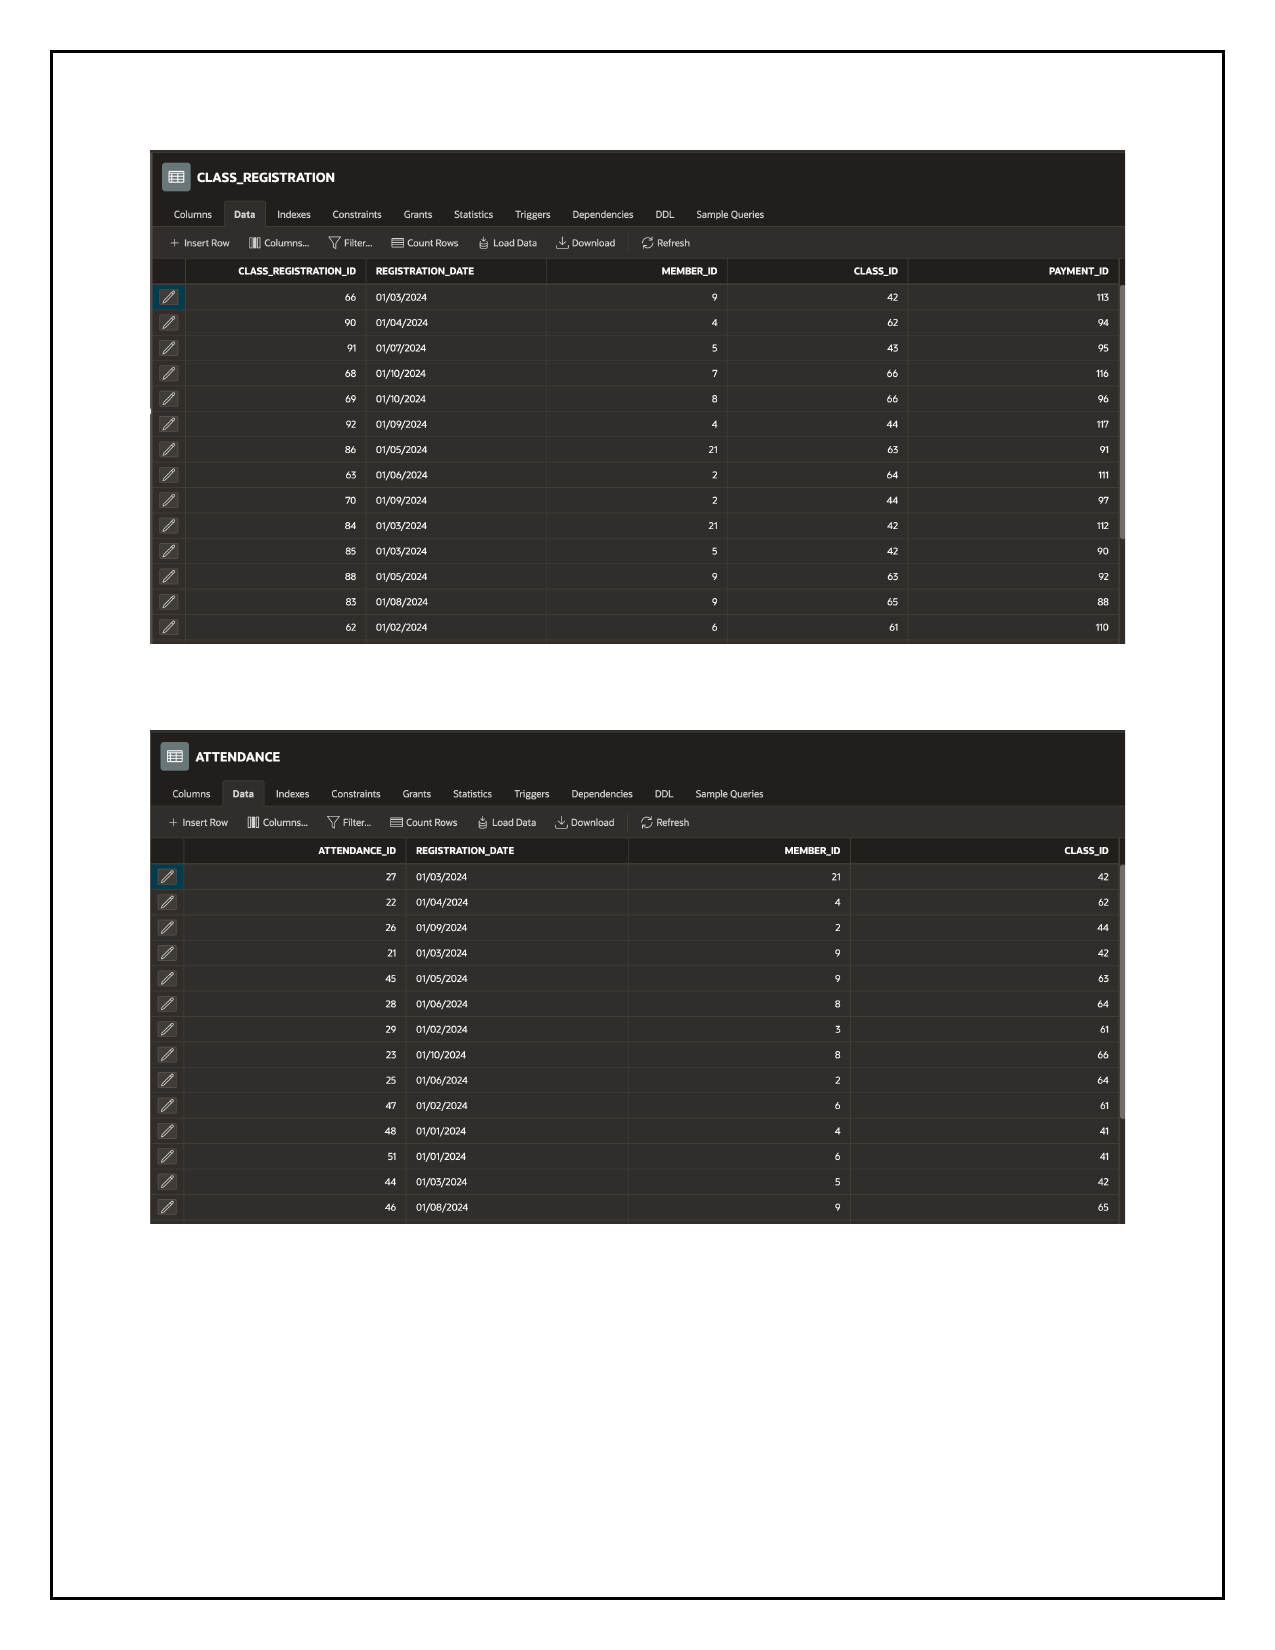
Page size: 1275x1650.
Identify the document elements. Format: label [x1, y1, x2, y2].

picture [150, 150, 1125, 644]
picture [150, 730, 1125, 1224]
picture [158, 869, 176, 884]
